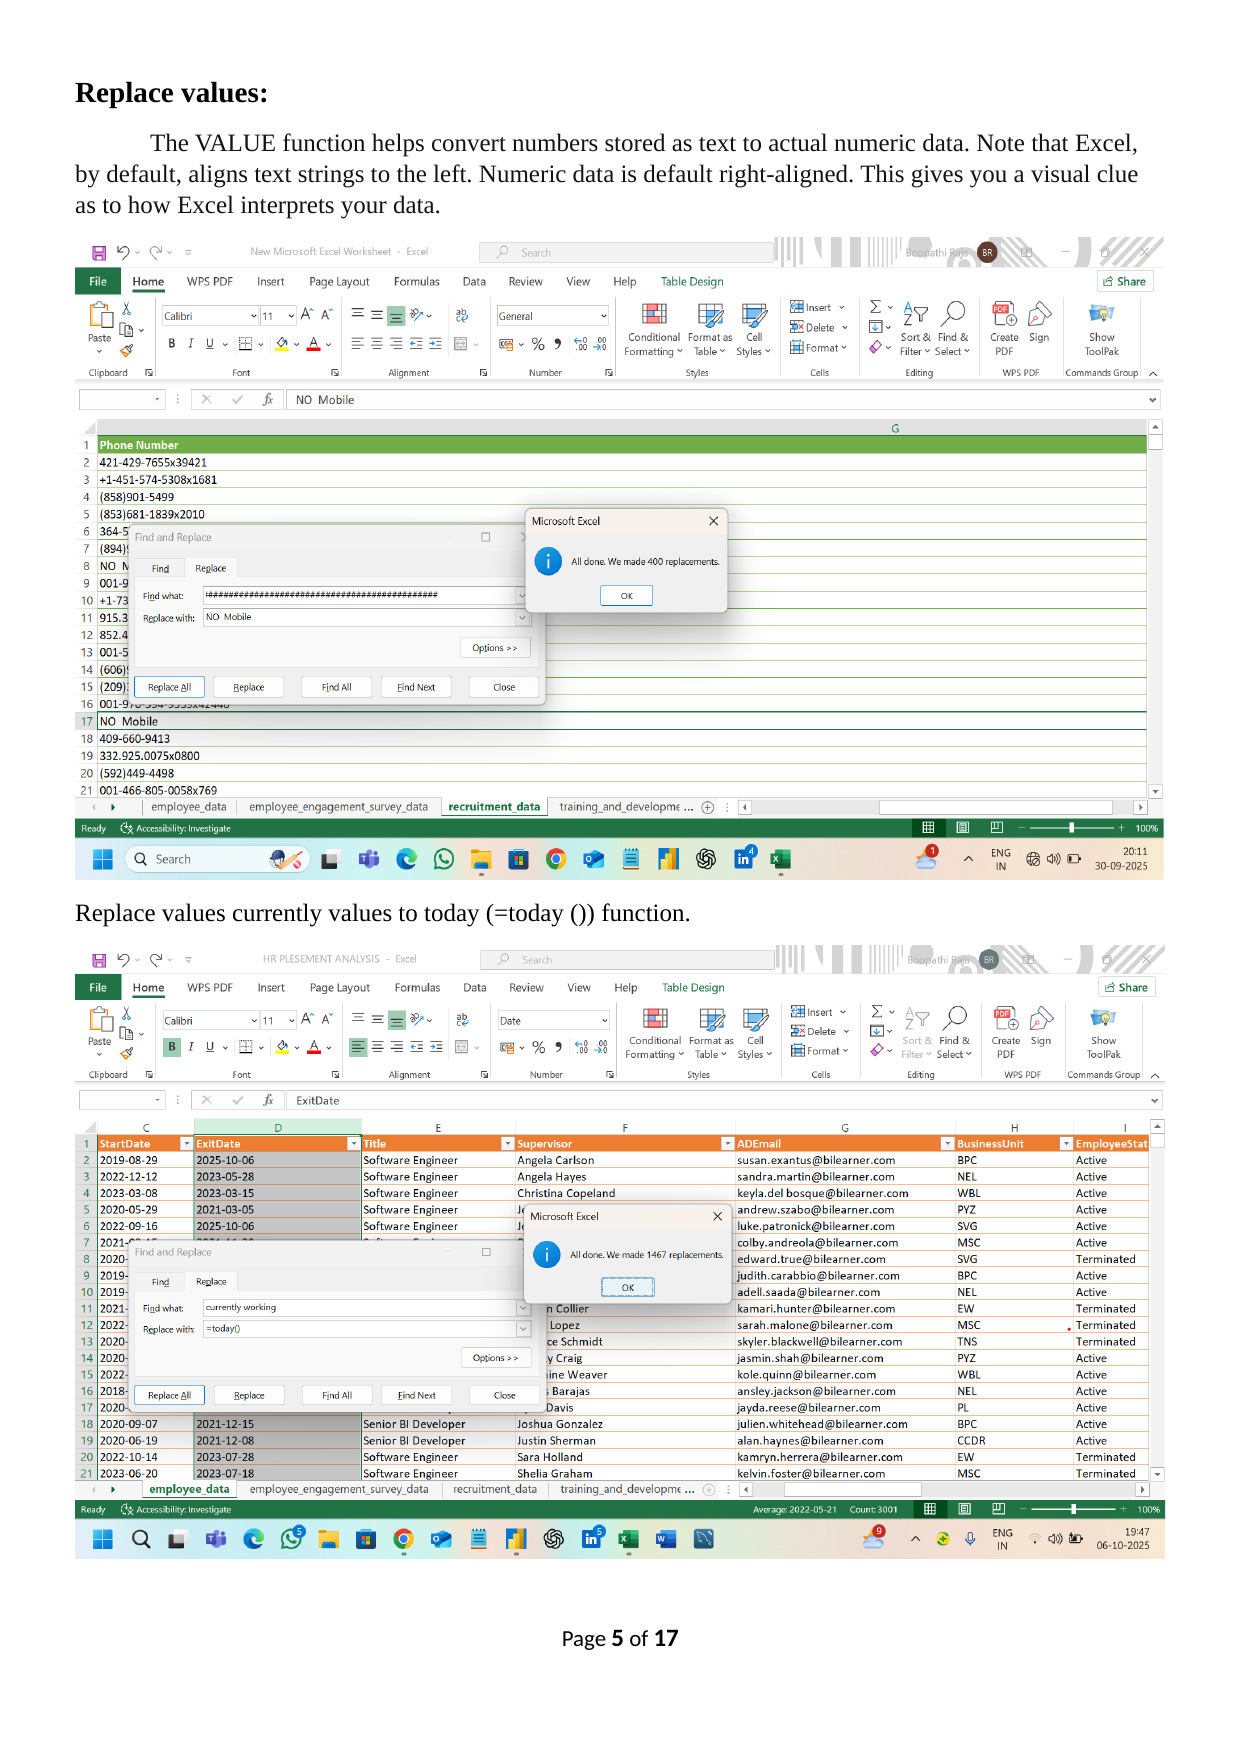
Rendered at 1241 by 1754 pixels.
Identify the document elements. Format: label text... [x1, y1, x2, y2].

text Replace values: [75, 75, 1165, 108]
picture [75, 945, 1166, 1559]
text The VALUE function helps convert numbers stored as text to actual numeric data. Note that Excel, by default, aligns text strings to the left. Numeric data is default right-aligned. This gives you a visual clue as to how Excel interprets your data. [75, 128, 1165, 219]
picture [75, 237, 1164, 880]
text Replace values currently values to today (=today ()) function. [75, 898, 1165, 927]
